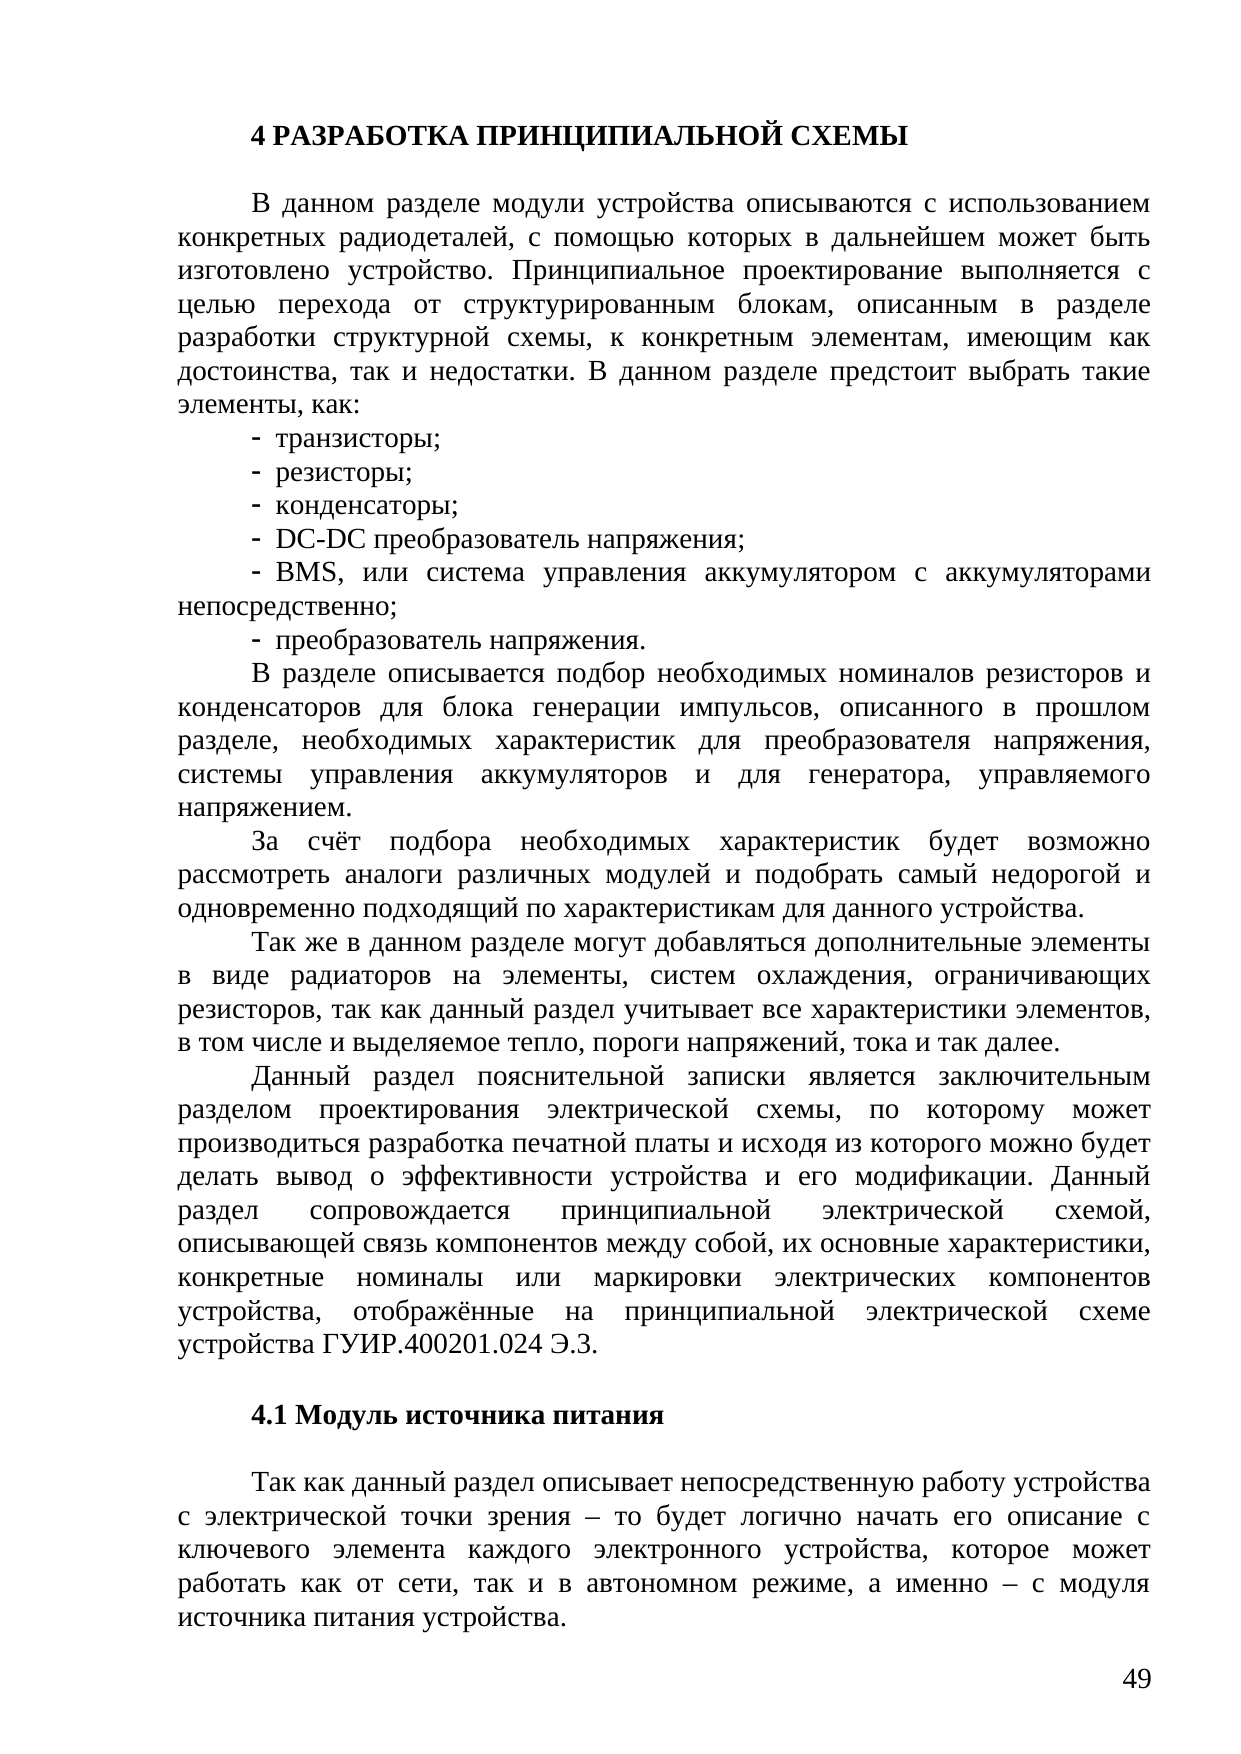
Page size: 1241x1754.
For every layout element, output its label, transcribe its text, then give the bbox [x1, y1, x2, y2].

text За счёт подбора необходимых характеристик будет возможно рассмотреть аналоги различных модулей и подобрать самый недорогой и одновременно подходящий по характеристикам для данного устройства. [177, 823, 1152, 924]
text Так же в данном разделе могут добавляться дополнительные элементы в виде радиаторов на элементы, систем охлаждения, ограничивающих резисторов, так как данный раздел учитывает все характеристики элементов, в том числе и выделяемое тепло, пороги напряжений, тока и так далее. [177, 924, 1152, 1058]
list резисторы; [177, 454, 1152, 487]
text Данный раздел пояснительной записки является заключительным разделом проектирования электрической схемы, по которому может производиться разработка печатной платы и исходя из которого можно будет делать вывод о эффективности устройства и его модификации. Данный раздел сопровождается принципиальной электрической схемой, описывающей связь компонентов между собой, их основные характеристики, конкретные номиналы или маркировки электрических компонентов устройства, отображённые на принципиальной электрической схеме устройства ГУИР.400201.024 Э.3. [177, 1058, 1152, 1360]
list преобразователь напряжения. [177, 622, 1152, 655]
list DC-DC преобразователь напряжения; [177, 521, 1152, 554]
subtitle Модуль источника питания [177, 1397, 1152, 1431]
list BMS, или система управления аккумулятором с аккумуляторами непосредственно; [177, 554, 1152, 622]
subtitle РАЗРАБОТКА ПРИНЦИПИАЛЬНОЙ СХЕМЫ [251, 118, 1152, 152]
list конденсаторы; [177, 487, 1152, 521]
text В данном разделе модули устройства описываются с использованием конкретных радиодеталей, с помощью которых в дальнейшем может быть изготовлено устройство. Принципиальное проектирование выполняется с целью перехода от структурированным блокам, описанным в разделе разработки структурной схемы, к конкретным элементам, имеющим как достоинства, так и недостатки. В данном разделе предстоит выбрать такие элементы, как: [177, 185, 1152, 420]
text В разделе описывается подбор необходимых номиналов резисторов и конденсаторов для блока генерации импульсов, описанного в прошлом разделе, необходимых характеристик для преобразователя напряжения, системы управления аккумуляторов и для генератора, управляемого напряжением. [177, 655, 1152, 823]
list транзисторы; [177, 420, 1152, 454]
text Так как данный раздел описывает непосредственную работу устройства с электрической точки зрения – то будет логично начать его описание с ключевого элемента каждого электронного устройства, которое может работать как от сети, так и в автономном режиме, а именно – с модуля источника питания устройства. [177, 1464, 1152, 1632]
